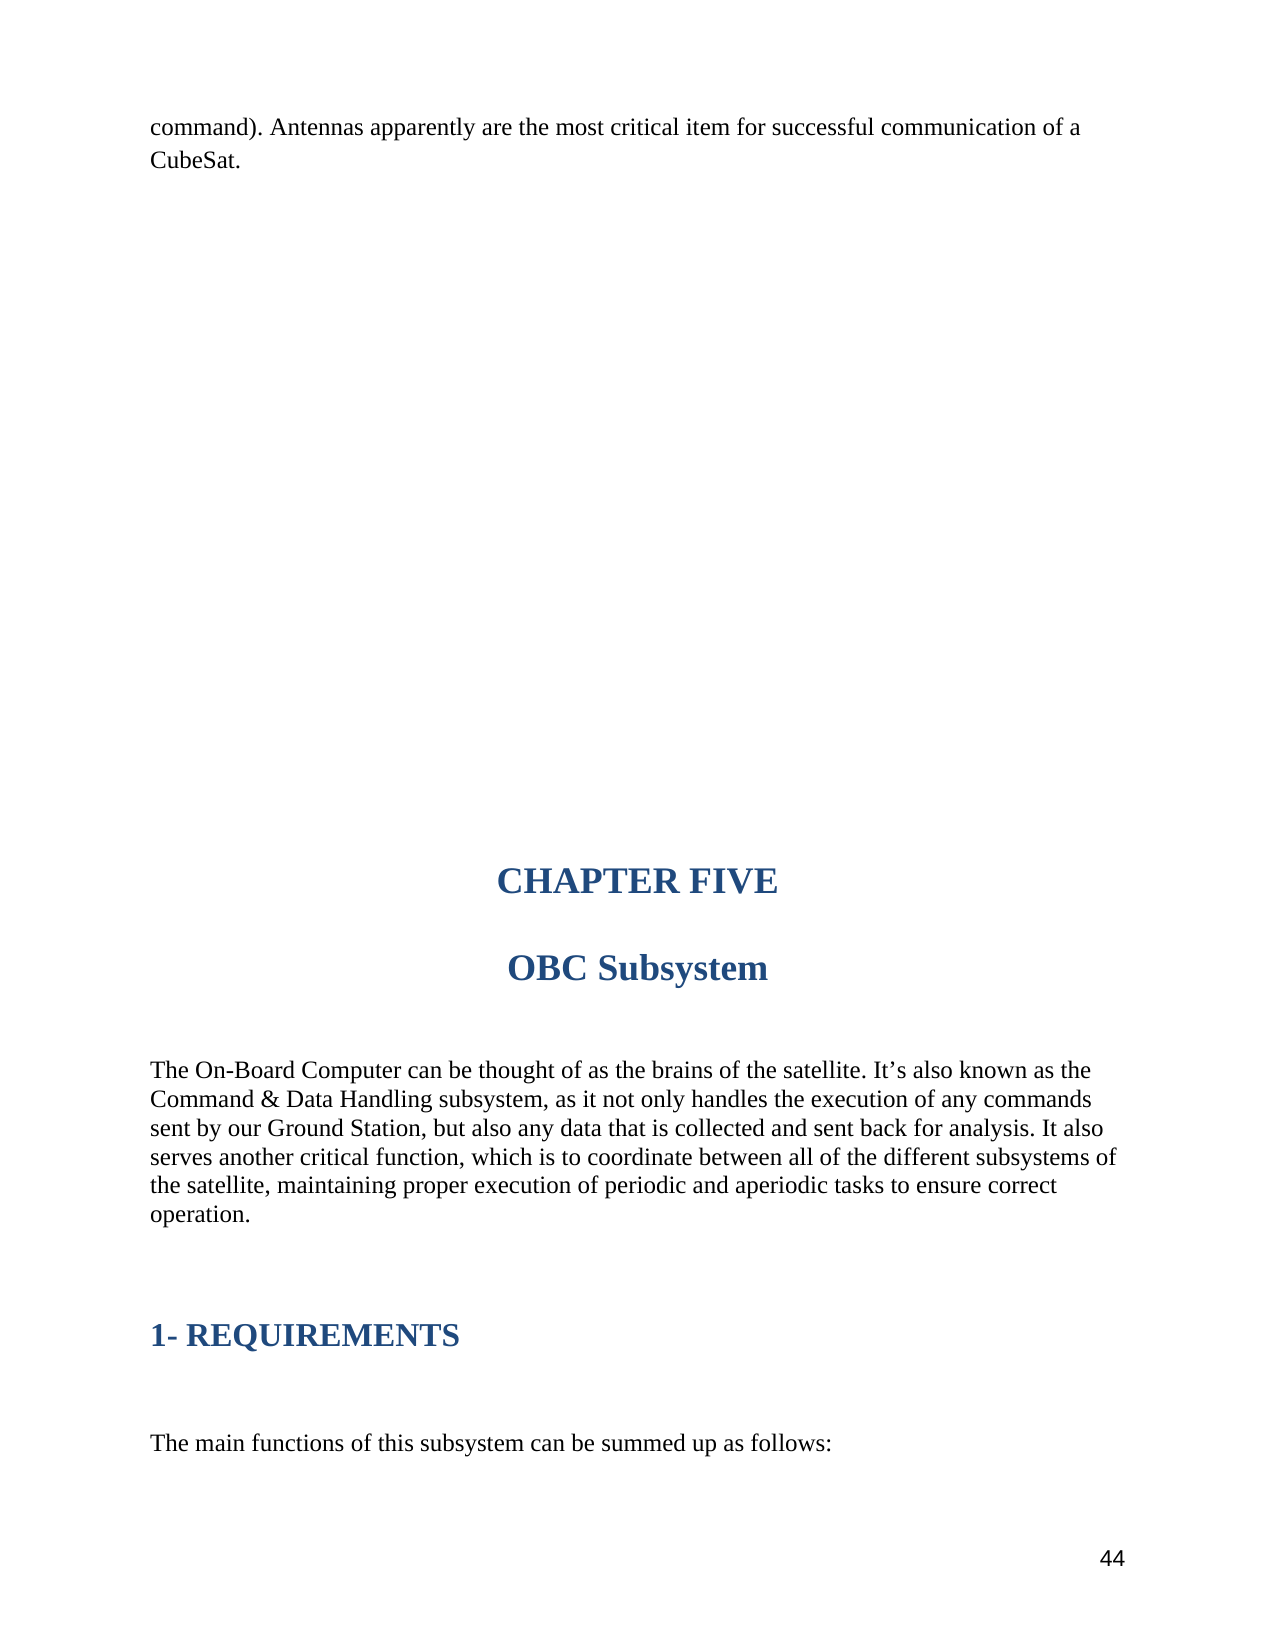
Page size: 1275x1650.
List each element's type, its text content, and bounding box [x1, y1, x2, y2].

text The On-Board Computer can be thought of as the brains of the satellite. It’s also known as the Command & Data Handling subsystem, as it not only handles the execution of any commands sent by our Ground Station, but also any data that is collected and sent back for analysis. It also serves another critical function, which is to coordinate between all of the different subsystems of the satellite, maintaining proper execution of periodic and aperiodic tasks to ensure correct operation. [150, 1056, 1125, 1228]
text The main functions of this subsystem can be summed up as follows: [150, 1428, 1125, 1457]
text CHAPTER FIVE [150, 859, 1125, 902]
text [150, 112, 1125, 174]
text OBC Subsystem [150, 945, 1125, 988]
subtitle 1- REQUIREMENTS [150, 1315, 1089, 1353]
